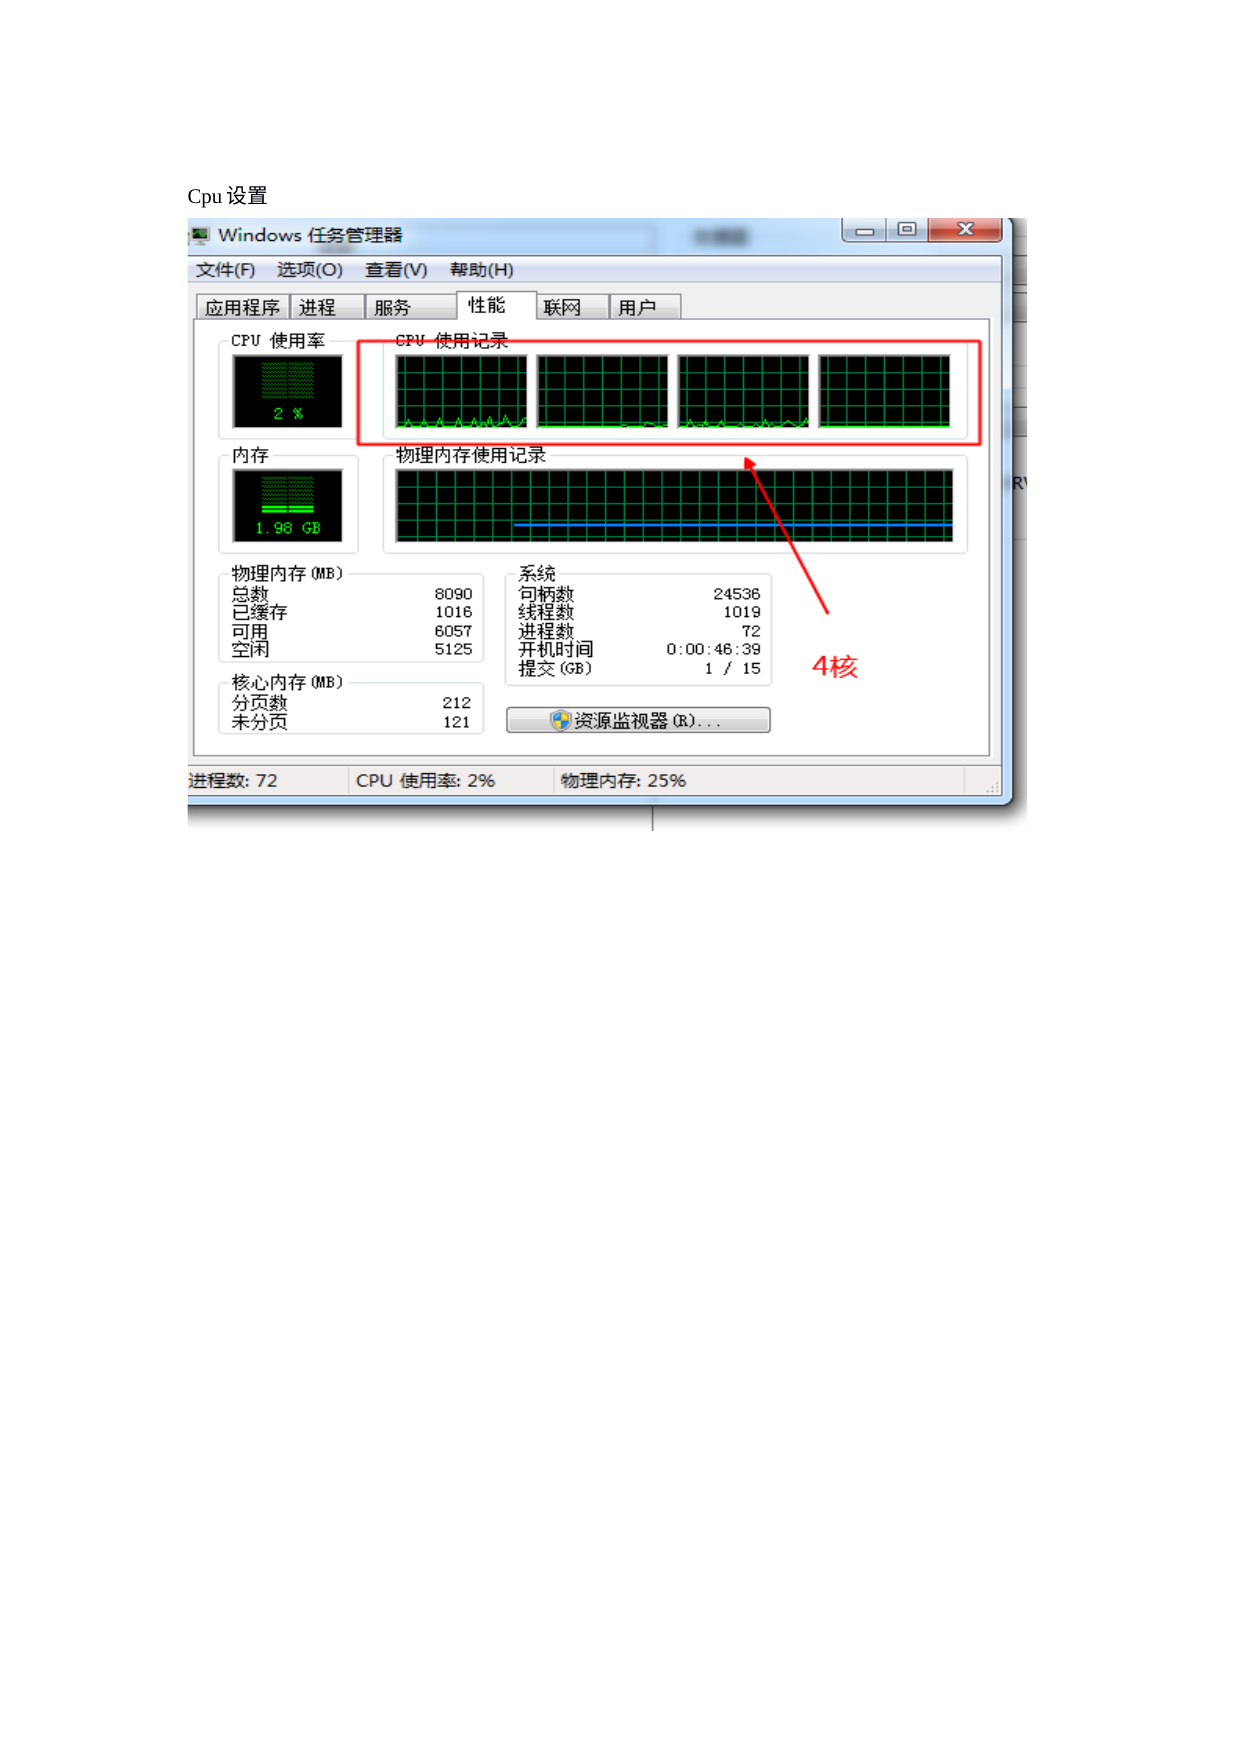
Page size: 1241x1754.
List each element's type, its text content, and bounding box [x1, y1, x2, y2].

picture [187, 218, 1028, 831]
